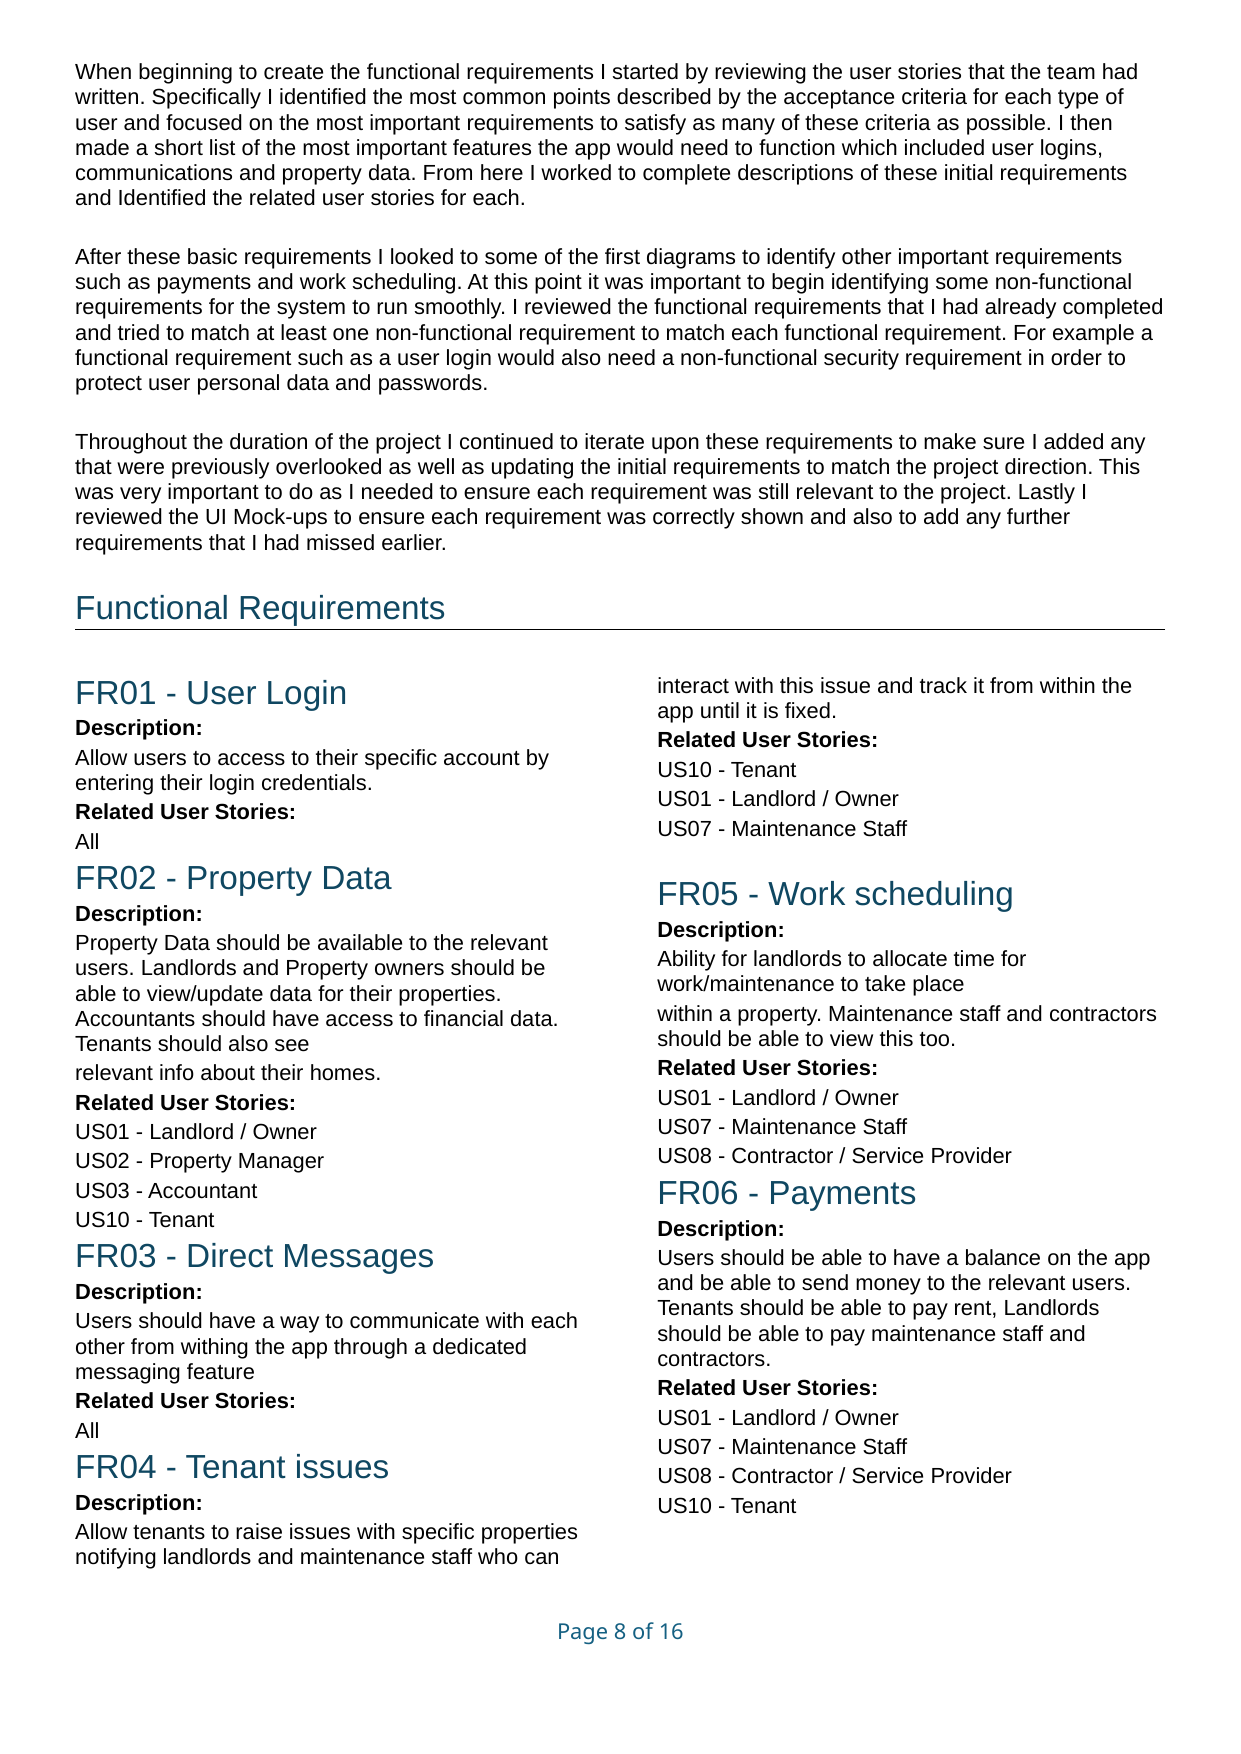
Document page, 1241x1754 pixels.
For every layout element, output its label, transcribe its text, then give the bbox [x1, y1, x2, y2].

text Description: [75, 901, 583, 926]
text US01 - Landlord / Owner [75, 1119, 583, 1144]
text Allow users to access to their specific account by entering their login credentials. [75, 745, 583, 795]
text After these basic requirements I looked to some of the first diagrams to identify other important requirements such as payments and work scheduling. At this point it was important to begin identifying some non-functional requirements for the system to run smoothly. I reviewed the functional requirements that I had already completed and tried to match at least one non-functional requirement to match each functional requirement. For example a functional requirement such as a user login would also need a non-functional security requirement in order to protect user personal data and passwords. [75, 244, 1165, 395]
text Related User Stories: [657, 727, 1165, 752]
text Ability for landlords to allocate time for work/maintenance to take place [657, 946, 1165, 997]
text US07 - Maintenance Staff [657, 815, 1165, 841]
subtitle FR03 - Direct Messages [75, 1236, 583, 1275]
text US03 - Accountant [75, 1178, 583, 1203]
text US10 - Tenant [657, 1492, 1165, 1518]
text Description: [75, 1279, 583, 1304]
subtitle FR01 - User Login [75, 673, 583, 711]
text Related User Stories: [657, 1375, 1165, 1400]
text When beginning to create the functional requirements I started by reviewing the user stories that the team had written. Specifically I identified the most common points described by the acceptance criteria for each type of user and focused on the most important requirements to satisfy as many of these criteria as possible. I then made a short list of the most important features the app would need to function which included user logins, communications and property data. From here I worked to complete descriptions of these initial requirements and Identified the related user stories for each. [75, 59, 1165, 210]
text US01 - Landlord / Owner [657, 1404, 1165, 1429]
subtitle FR06 - Payments [657, 1173, 1165, 1211]
text Related User Stories: [75, 1388, 583, 1413]
text Allow tenants to raise issues with specific properties notifying landlords and maintenance staff who can interact with this issue and track it from within the app until it is fixed. [75, 1519, 583, 1569]
text All [75, 1418, 583, 1443]
text US07 - Maintenance Staff [657, 1434, 1165, 1459]
text Related User Stories: [75, 1089, 583, 1115]
text US10 - Tenant [657, 757, 1165, 782]
subtitle FR02 - Property Data [75, 858, 583, 896]
text Description: [75, 1489, 583, 1515]
text Users should be able to have a balance on the app and be able to send money to the relevant users. Tenants should be able to pay rent, Landlords should be able to pay maintenance staff and contractors. [657, 1245, 1165, 1371]
text US08 - Contractor / Service Provider [657, 1463, 1165, 1488]
subtitle FR05 - Work scheduling [657, 874, 1165, 913]
text Description: [75, 715, 583, 741]
text US07 - Maintenance Staff [657, 1114, 1165, 1139]
subtitle FR04 - Tenant issues [75, 1447, 583, 1485]
text within a property. Maintenance staff and contractors should be able to view this too. [657, 1001, 1165, 1051]
subtitle Functional Requirements [75, 588, 1165, 629]
text US02 - Property Manager [75, 1148, 583, 1173]
text US10 - Tenant [75, 1207, 583, 1232]
text Description: [657, 1215, 1165, 1241]
text Users should have a way to communicate with each other from withing the app through a dedicated messaging feature [75, 1308, 583, 1384]
text Related User Stories: [75, 799, 583, 824]
text Throughout the duration of the project I continued to iterate upon these requirements to make sure I added any that were previously overlooked as well as updating the initial requirements to match the project direction. This was very important to do as I needed to ensure each requirement was still relevant to the project. Lastly I reviewed the UI Mock-ups to ensure each requirement was correctly shown and also to add any further requirements that I had missed earlier. [75, 429, 1165, 555]
text US01 - Landlord / Owner [657, 786, 1165, 811]
text Related User Stories: [657, 1055, 1165, 1081]
text US08 - Contractor / Service Provider [657, 1143, 1165, 1169]
text Property Data should be available to the relevant users. Landlords and Property owners should be able to view/update data for their properties. Accountants should have access to financial data. Tenants should also see [75, 930, 583, 1056]
text All [75, 829, 583, 854]
text US01 - Landlord / Owner [657, 1085, 1165, 1110]
text relevant info about their homes. [75, 1060, 583, 1085]
text Description: [657, 917, 1165, 942]
text Allow tenants to raise issues with specific properties notifying landlords and maintenance staff who can interact with this issue and track it from within the app until it is fixed. [657, 673, 1165, 723]
